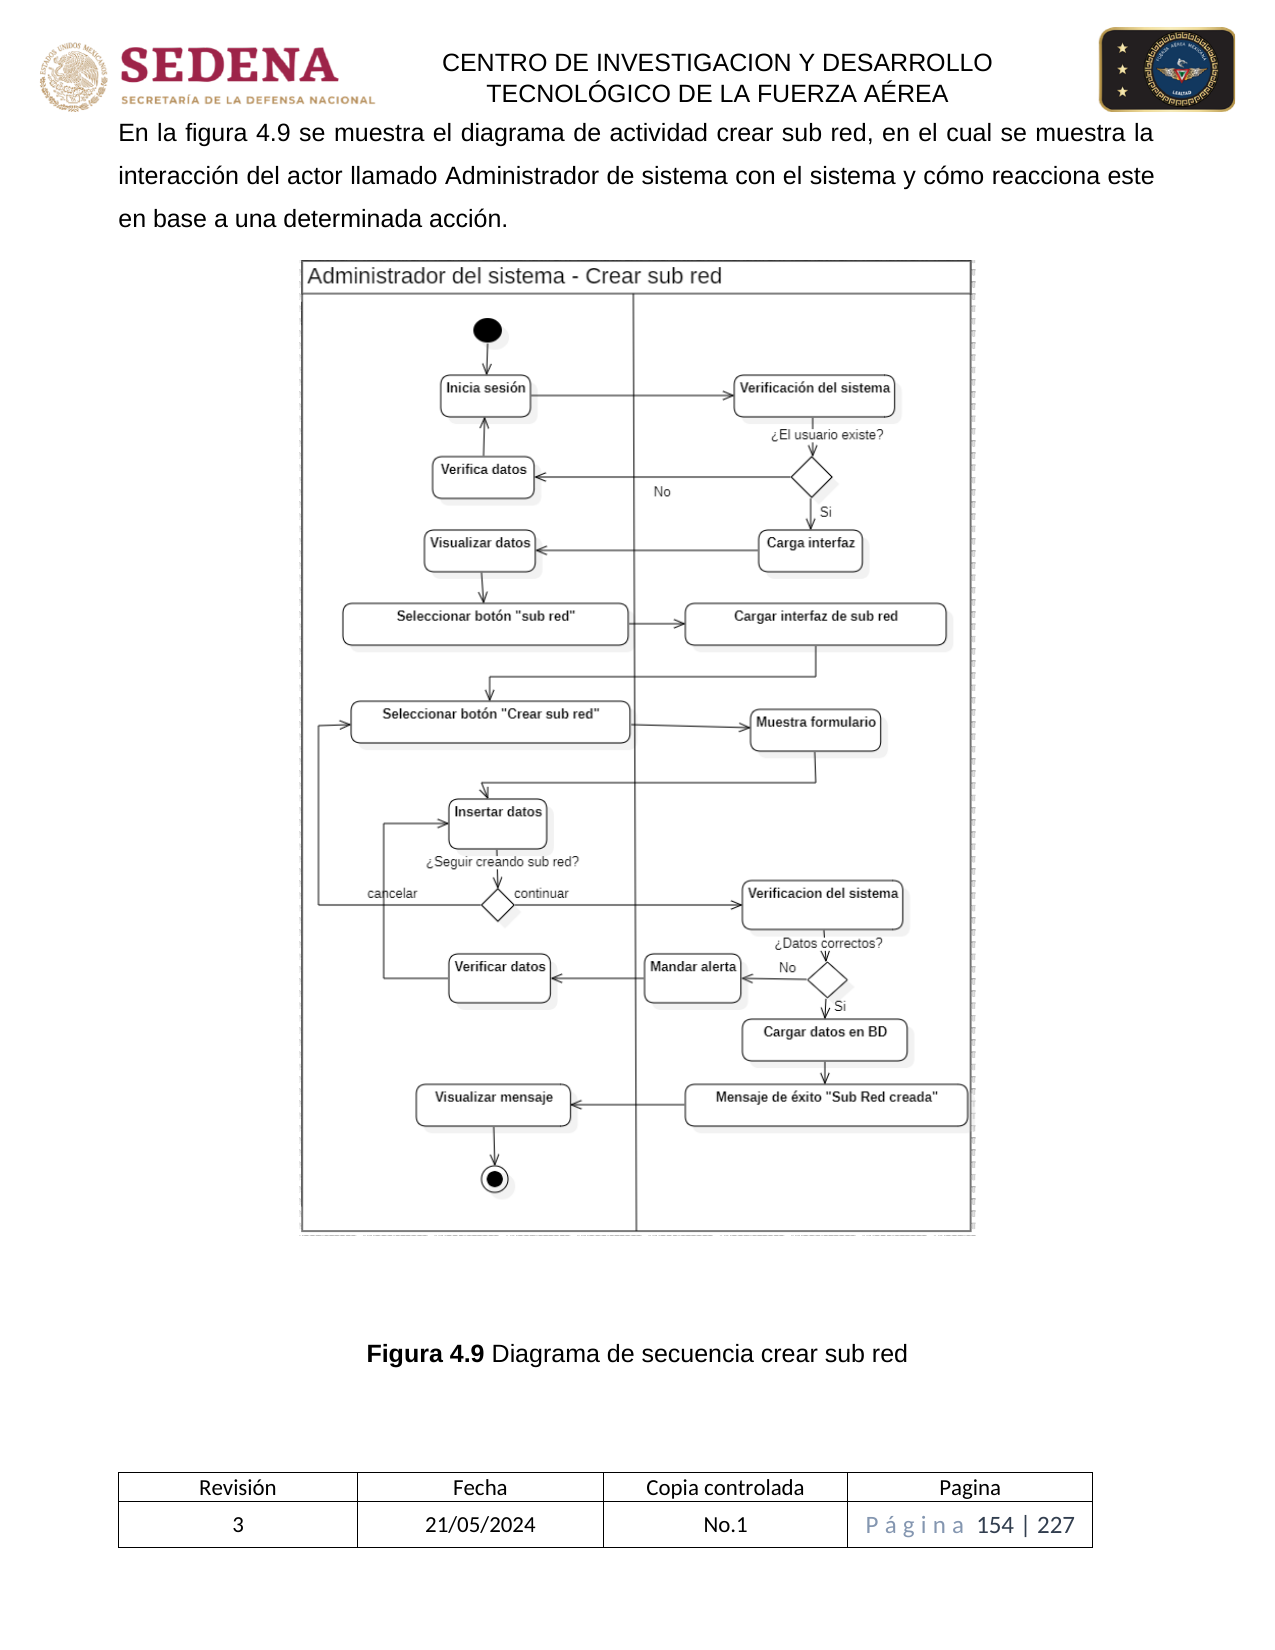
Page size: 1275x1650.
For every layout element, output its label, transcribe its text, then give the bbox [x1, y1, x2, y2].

picture [299, 260, 976, 1236]
text En la figura 4.9 se muestra el diagrama de actividad crear sub red, en el cual se muestra la interacción del actor llamado Administrador de sistema con el sistema y cómo reacciona este en base a una determinada acción. [118, 118, 1157, 233]
text Figura 4.9 Diagrama de secuencia crear sub red [118, 1339, 1157, 1368]
picture [39, 27, 1236, 112]
